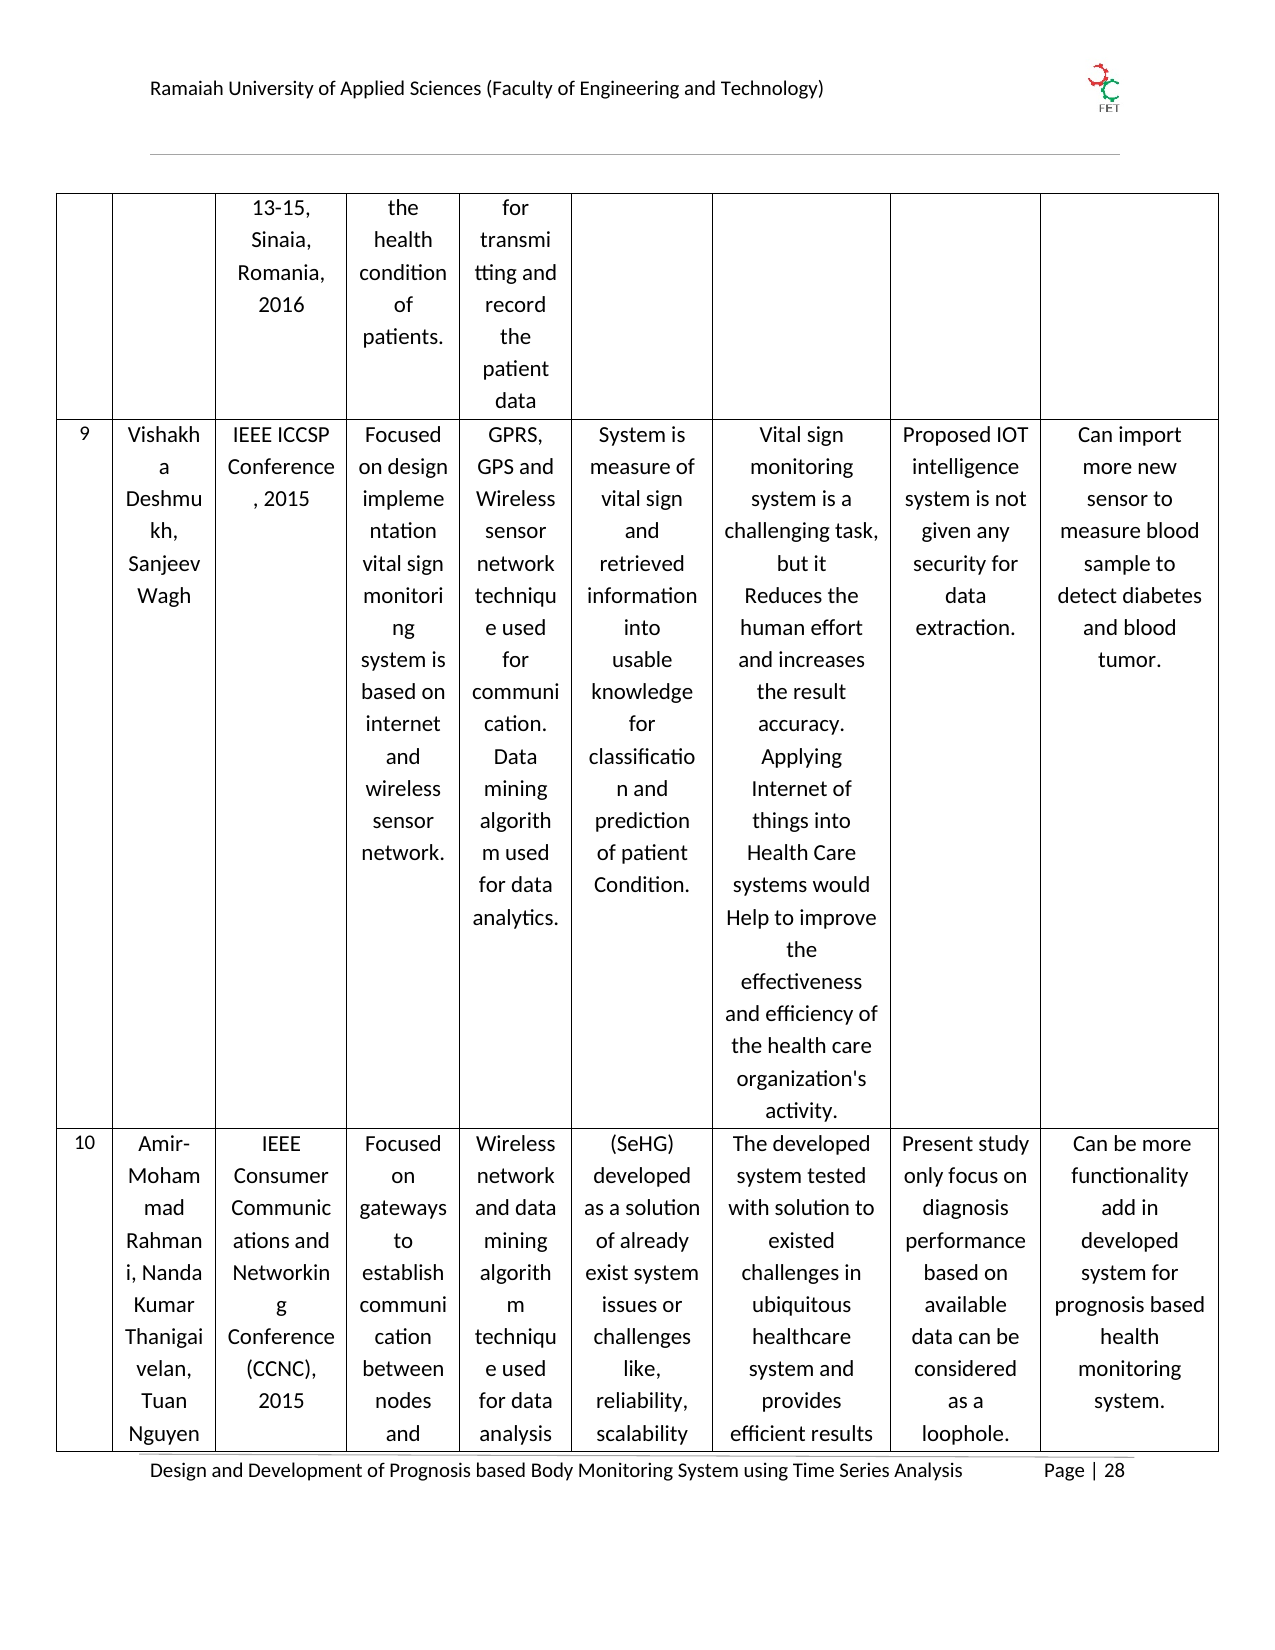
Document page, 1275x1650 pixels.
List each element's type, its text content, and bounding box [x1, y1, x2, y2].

picture [1084, 57, 1125, 118]
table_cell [572, 194, 712, 419]
table_cell 8 [57, 194, 112, 419]
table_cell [460, 194, 571, 419]
table_cell System is measure of vital sign and retrieved information into usable knowledge for classification and prediction of patient Condition. [572, 420, 712, 1128]
table_cell IEEE ICCSP Conference, 2015 [216, 420, 346, 1128]
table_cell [347, 194, 459, 419]
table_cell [1041, 1129, 1218, 1451]
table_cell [891, 194, 1040, 419]
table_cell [572, 1129, 712, 1451]
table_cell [713, 194, 890, 419]
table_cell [347, 1129, 459, 1451]
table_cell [113, 1129, 215, 1451]
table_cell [891, 1129, 1040, 1451]
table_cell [216, 194, 346, 419]
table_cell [460, 1129, 571, 1451]
table_cell Focused on design implementation vital sign monitoring system is based on internet and wireless sensor network. [347, 420, 459, 1128]
table_cell Proposed IOT intelligence system is not given any security for data extraction. [891, 420, 1040, 1128]
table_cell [713, 1129, 890, 1451]
table_cell Vital sign monitoring system is a challenging task, but it Reduces the human effort and increases the result accuracy. Applying Internet of things into Health Care systems would Help to improve the effectiveness and efficiency of the health care organization's activity. [713, 420, 890, 1128]
table_cell Can import more new sensor to measure blood sample to detect diabetes and blood tumor. [1041, 420, 1218, 1128]
table_cell Vishakha Deshmukh, Sanjeev Wagh [113, 420, 215, 1128]
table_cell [216, 1129, 346, 1451]
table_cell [113, 194, 215, 419]
table_cell 9 [57, 420, 112, 1128]
table_cell 10 [57, 1129, 112, 1451]
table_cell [1041, 194, 1218, 419]
table_cell GPRS, GPS and Wireless sensor network technique used for communication. Data mining algorithm used for data analytics. [460, 420, 571, 1128]
